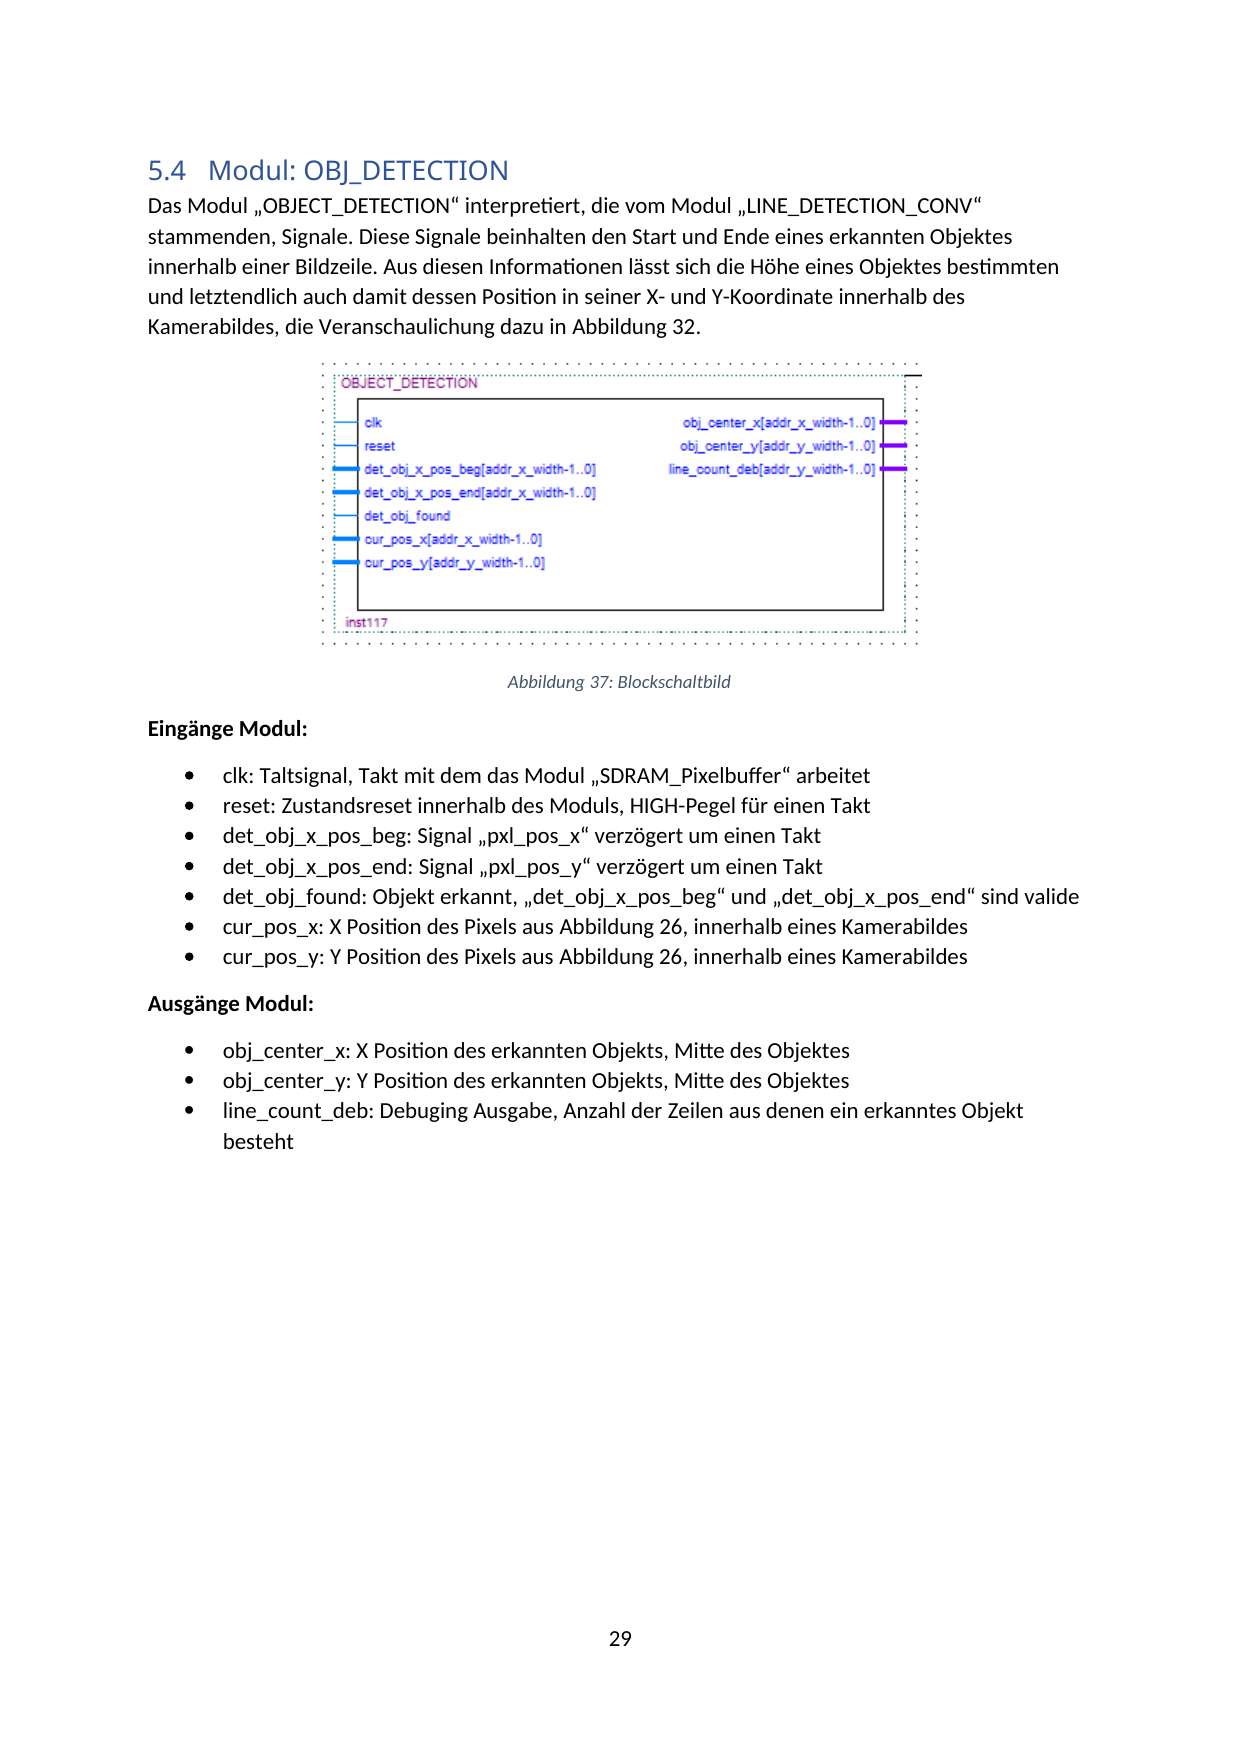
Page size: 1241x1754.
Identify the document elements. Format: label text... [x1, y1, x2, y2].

list cur_pos_y: Y Position des Pixels aus Abbildung 26, innerhalb eines Kamerabildes [185, 942, 1093, 970]
text Ausgänge Modul: [148, 989, 1093, 1017]
list clk: Taltsignal, Takt mit dem das Modul „SDRAM_Pixelbuffer“ arbeitet [185, 761, 1093, 789]
list det_obj_x_pos_end: Signal „pxl_pos_y“ verzögert um einen Takt [185, 852, 1093, 880]
subtitle Modul: OBJ_DETECTION [148, 152, 1093, 189]
list reset: Zustandsreset innerhalb des Moduls, HIGH-Pegel für einen Takt [185, 791, 1093, 819]
list line_count_deb: Debuging Ausgabe, Anzahl der Zeilen aus denen ein erkanntes Objekt besteht [185, 1097, 1093, 1155]
list obj_center_y: Y Position des erkannten Objekts, Mitte des Objektes [185, 1066, 1093, 1094]
list obj_center_x: X Position des erkannten Objekts, Mitte des Objektes [185, 1036, 1093, 1064]
list det_obj_x_pos_beg: Signal „pxl_pos_x“ verzögert um einen Takt [185, 822, 1093, 849]
list cur_pos_x: X Position des Pixels aus Abbildung 26, innerhalb eines Kamerabildes [185, 912, 1093, 940]
text Abbildung 37: Blockschaltbild [148, 671, 1093, 693]
list det_obj_found: Objekt erkannt, „det_obj_x_pos_beg“ und „det_obj_x_pos_end“ sind valide [185, 882, 1093, 910]
picture [318, 359, 922, 652]
text Eingänge Modul: [148, 714, 1093, 742]
text Das Modul „OBJECT_DETECTION“ interpretiert, die vom Modul „LINE_DETECTION_CONV“ stammenden, Signale. Diese Signale beinhalten den Start und Ende eines erkannten Objektes innerhalb einer Bildzeile. Aus diesen Informationen lässt sich die Höhe eines Objektes bestimmten und letztendlich auch damit dessen Position in seiner X- und Y-Koordinate innerhalb des Kamerabildes, die Veranschaulichung dazu in Abbildung 32. [148, 192, 1093, 340]
